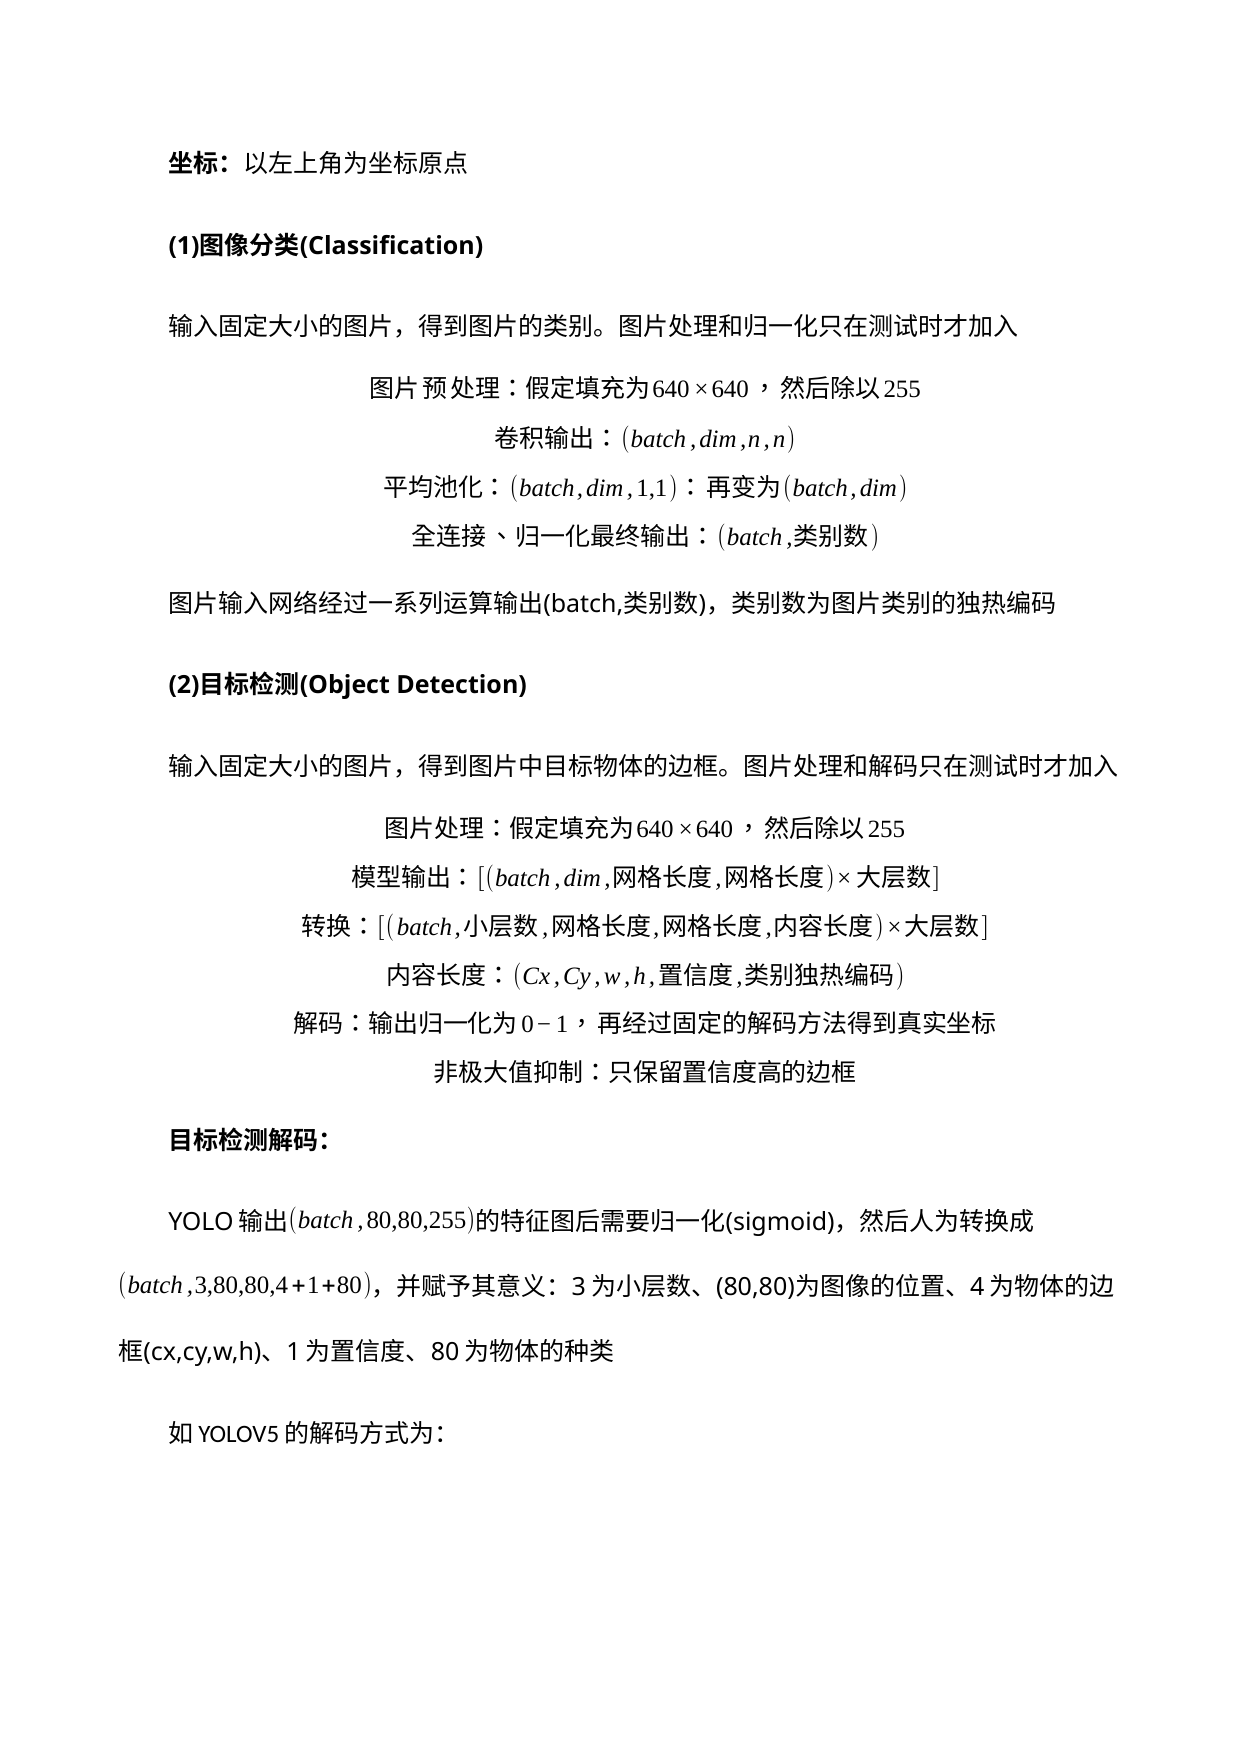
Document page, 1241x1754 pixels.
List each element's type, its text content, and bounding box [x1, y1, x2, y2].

text YOLO输出的特征图后需要归一化(sigmoid)，然后人为转换成，并赋予其意义：3为小层数、(80,80)为图像的位置、4为物体的边框(cx,cy,w,h)、1为置信度、80为物体的种类 [118, 1187, 1122, 1382]
text (1)图像分类(Classification) [118, 211, 1122, 276]
text (2)目标检测(Object Detection) [118, 650, 1122, 715]
text 坐标：以左上角为坐标原点 [118, 129, 1122, 194]
text 输入固定大小的图片，得到图片的类别。图片处理和归一化只在测试时才加入 [118, 292, 1122, 357]
text 输入固定大小的图片，得到图片中目标物体的边框。图片处理和解码只在测试时才加入 [118, 732, 1122, 797]
text 图片输入网络经过一系列运算输出(batch,类别数)，类别数为图片类别的独热编码 [118, 569, 1122, 634]
text 目标检测解码： [118, 1106, 1122, 1171]
text 如YOLOV5的解码方式为： [118, 1399, 1122, 1464]
